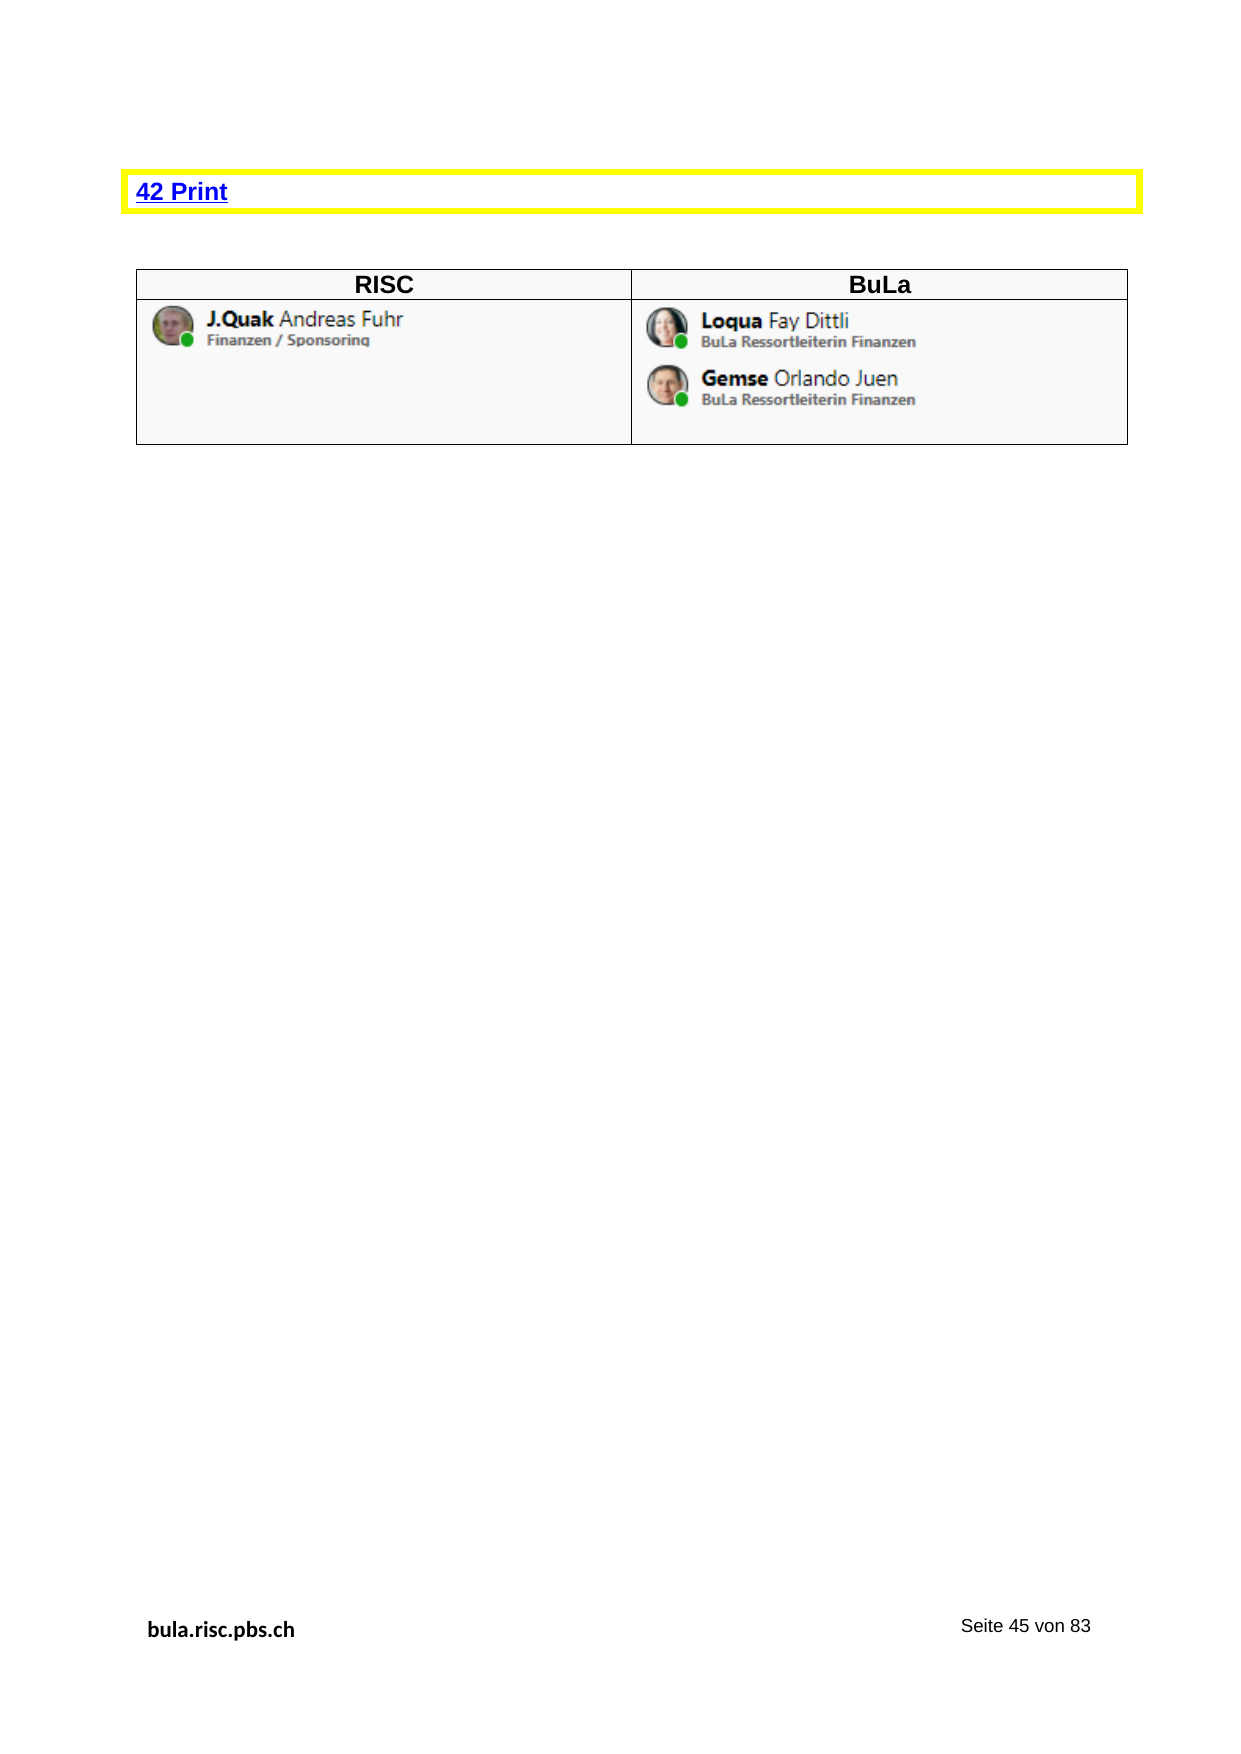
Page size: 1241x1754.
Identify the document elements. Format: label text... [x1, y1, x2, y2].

table_header BuLa [632, 270, 1127, 299]
text 42 Print [128, 175, 1136, 208]
table_cell [632, 300, 1127, 444]
table_cell [137, 300, 631, 444]
picture [643, 300, 943, 418]
table_header RISC [137, 270, 631, 299]
picture [147, 300, 410, 355]
